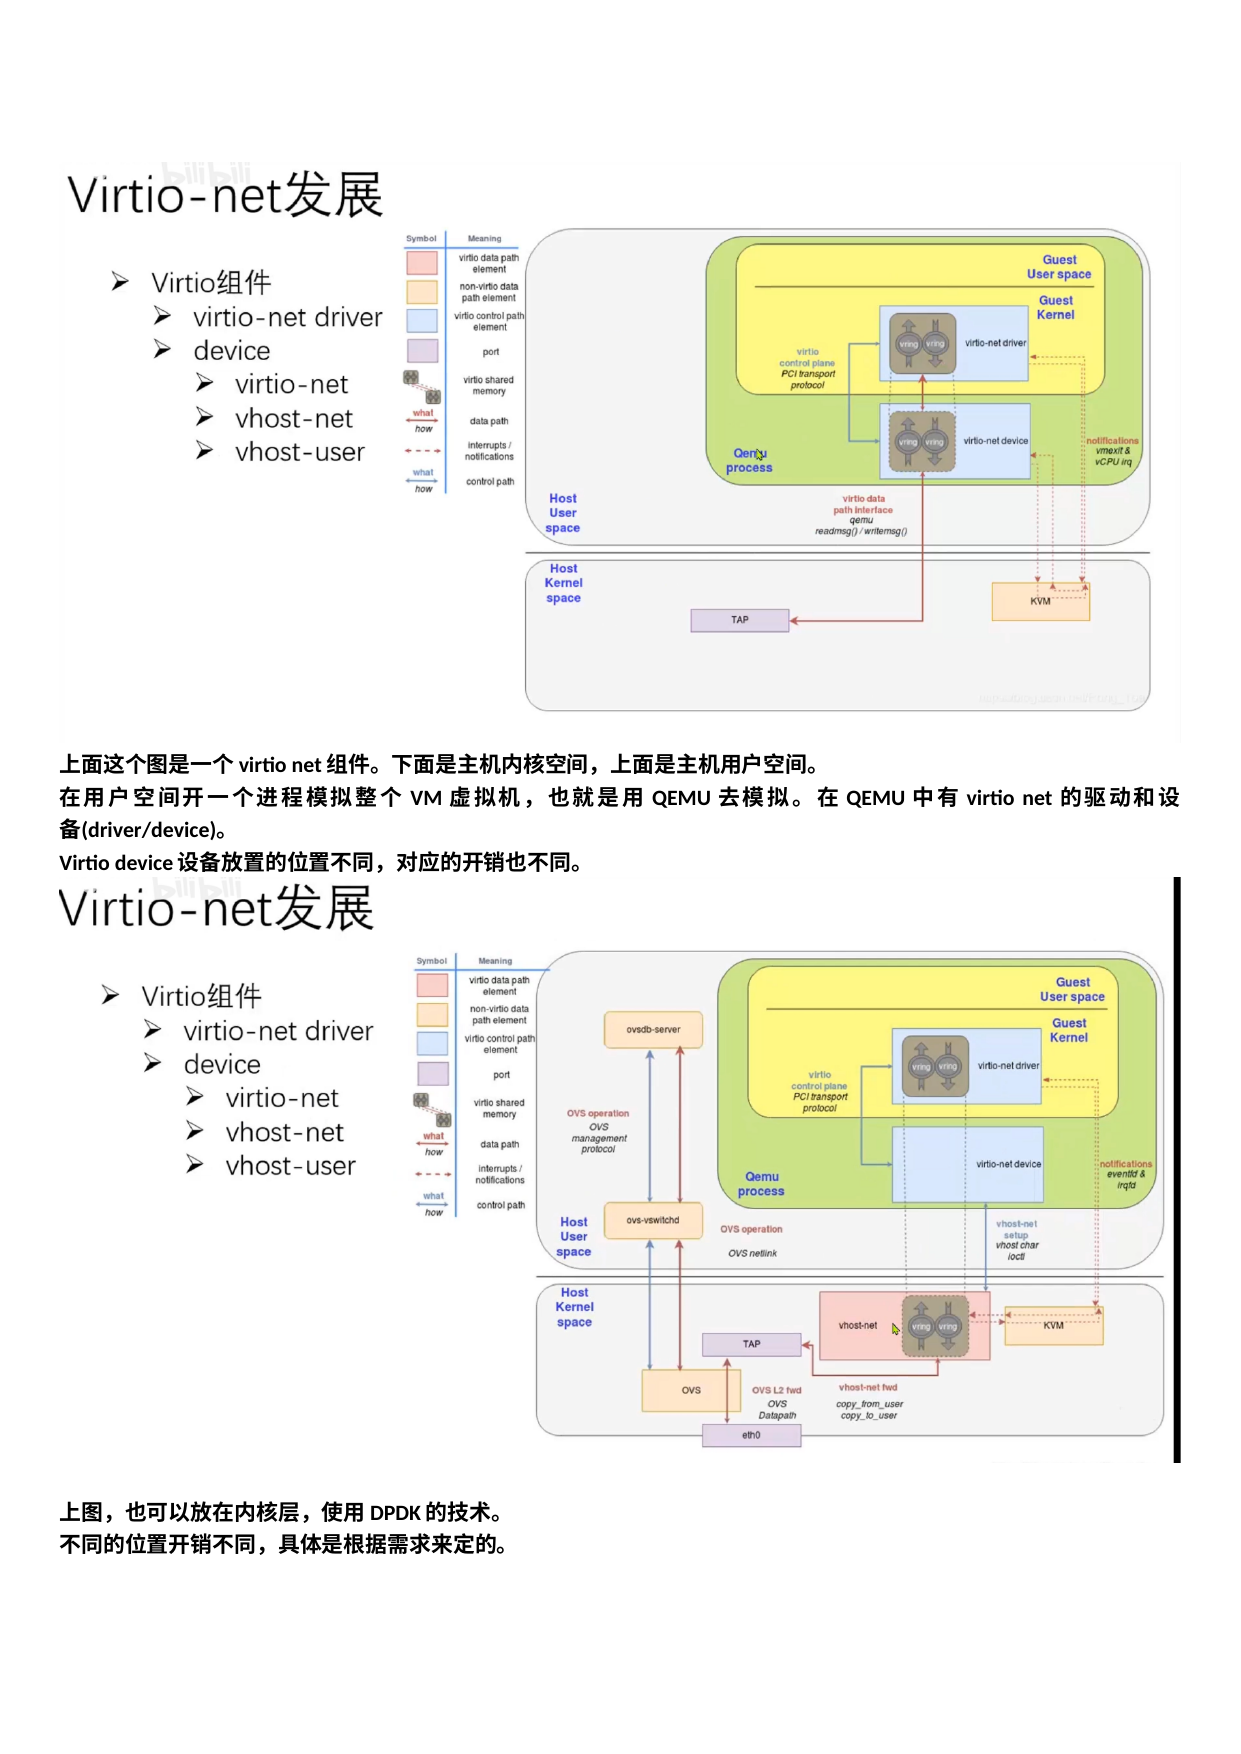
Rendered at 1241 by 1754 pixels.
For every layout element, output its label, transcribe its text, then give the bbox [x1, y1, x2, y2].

text 在用户空间开一个进程模拟整个VM虚拟机，也就是用QEMU去模拟。在QEMU中有virtio net的驱动和设备(driver/device)。 [59, 779, 1181, 844]
text 上面这个图是一个virtio net组件。下面是主机内核空间，上面是主机用户空间。 [59, 747, 1181, 779]
picture [59, 877, 1181, 1463]
text 上图，也可以放在内核层，使用DPDK的技术。 [59, 1463, 1181, 1527]
text 不同的位置开销不同，具体是根据需求来定的。 [59, 1527, 1181, 1559]
text Virtio device设备放置的位置不同，对应的开销也不同。 [59, 844, 1181, 877]
picture [59, 162, 1181, 743]
